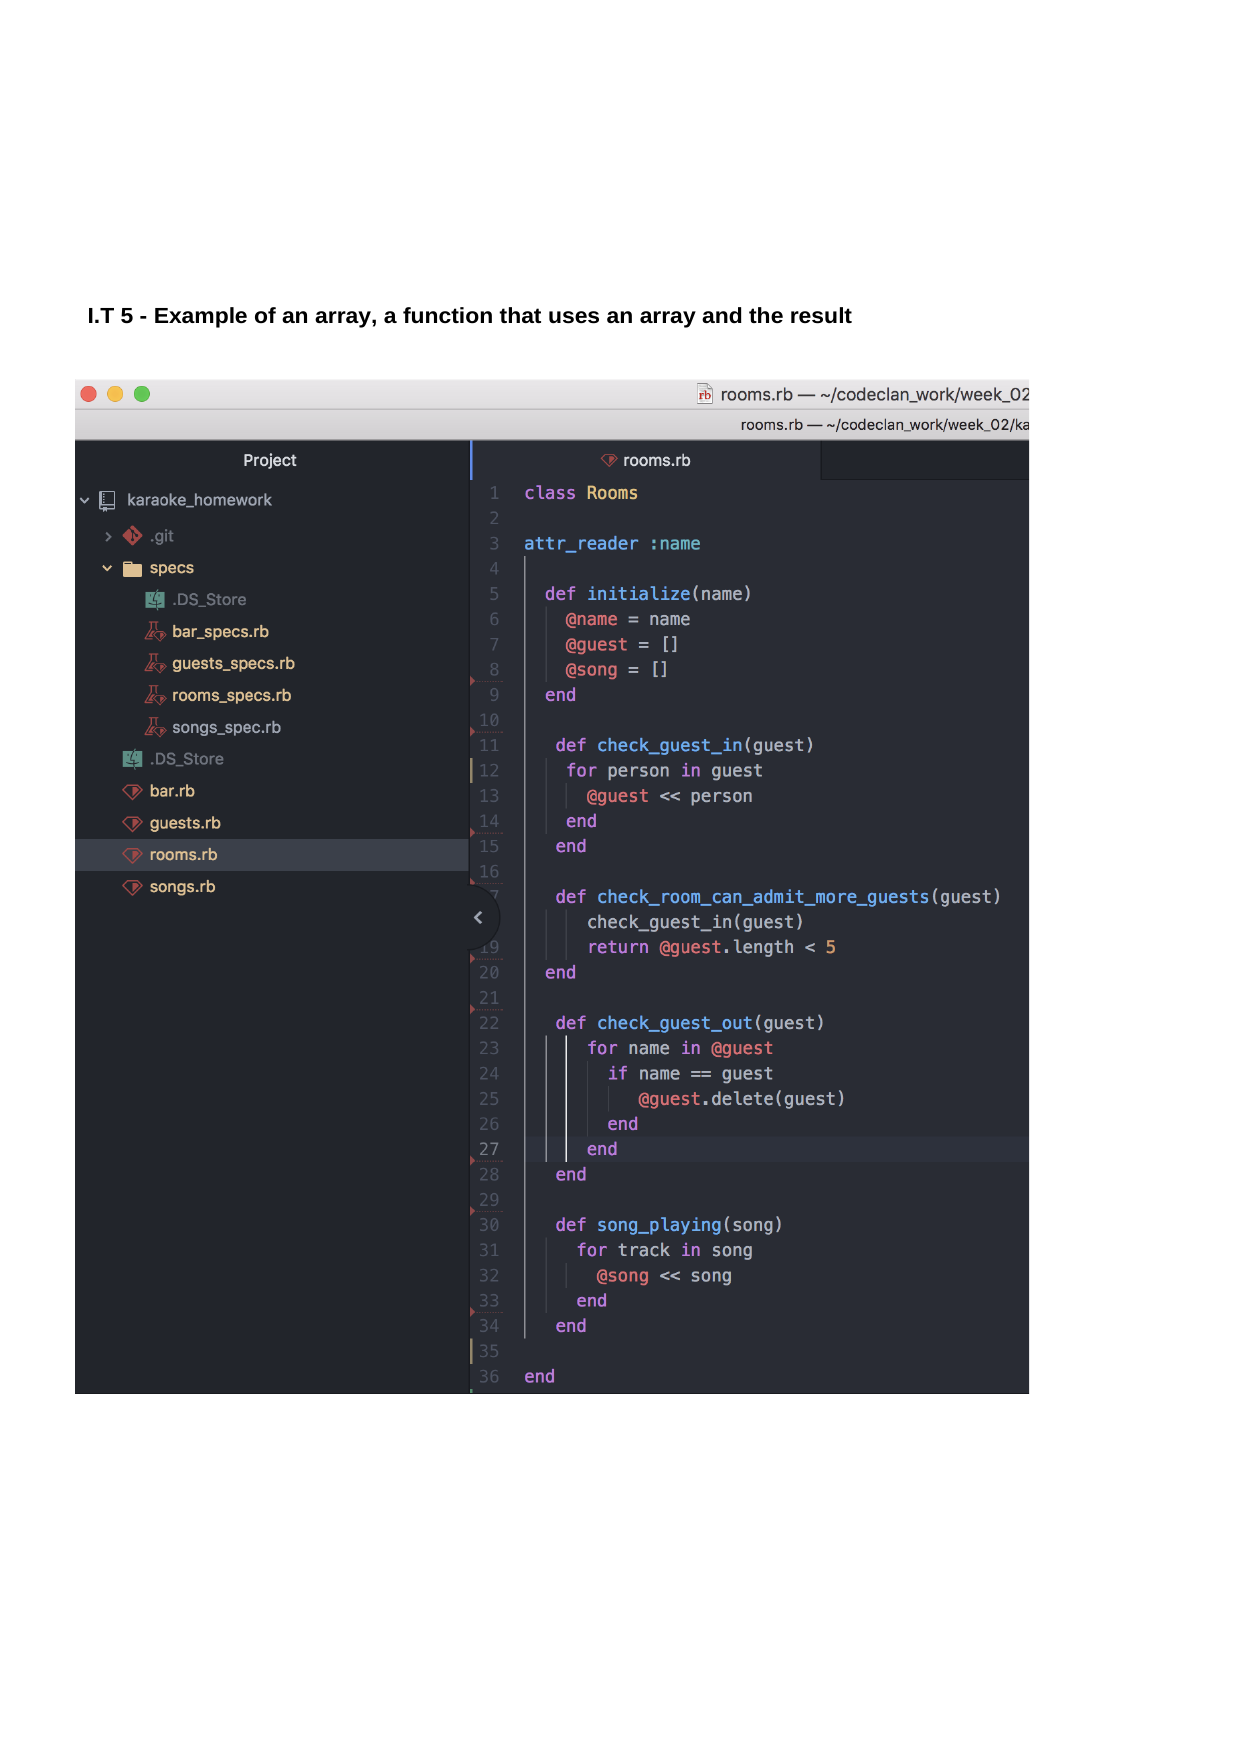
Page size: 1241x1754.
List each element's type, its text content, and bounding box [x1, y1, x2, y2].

picture [75, 379, 1030, 1394]
text I.T 5 - Example of an array, a function that uses an array and the result [87, 303, 1165, 328]
